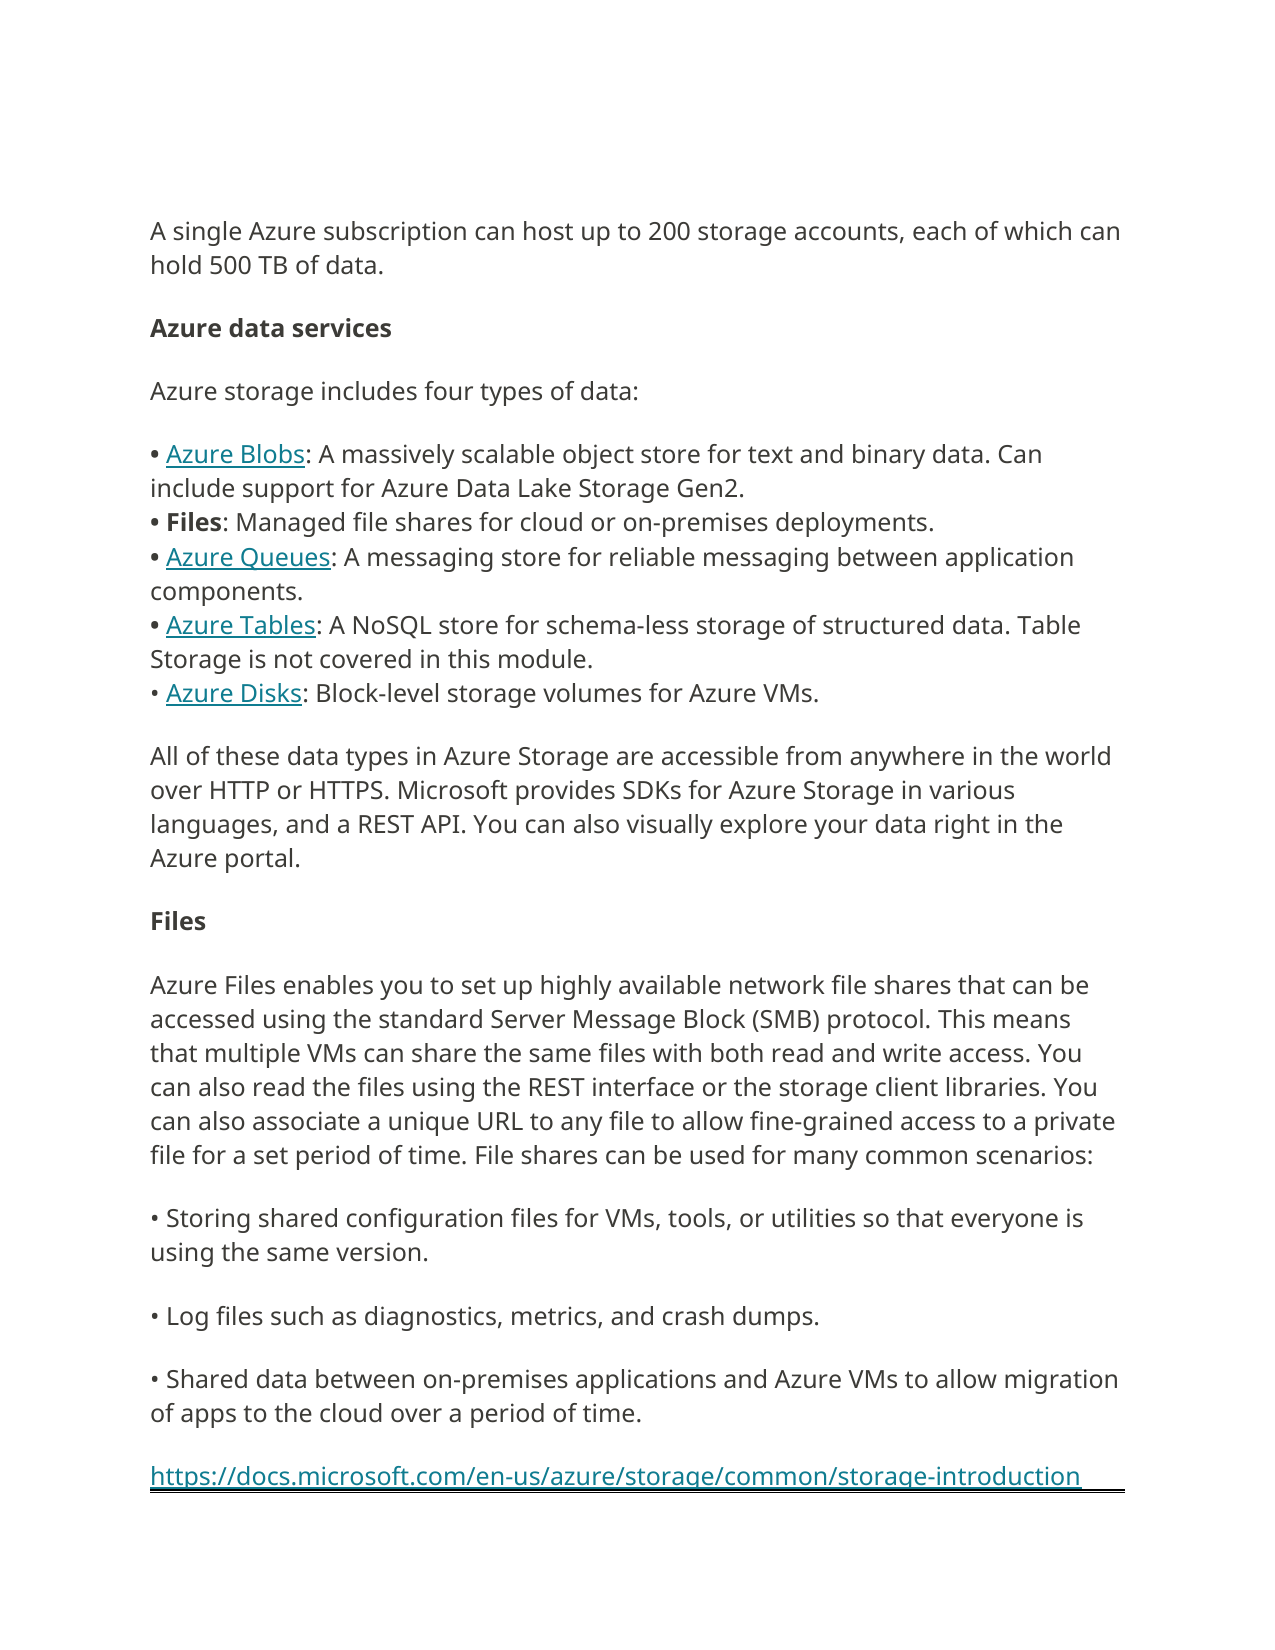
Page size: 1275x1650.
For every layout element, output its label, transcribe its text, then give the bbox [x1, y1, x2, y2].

text • Files: Managed file shares for cloud or on-premises deployments. [150, 505, 1125, 539]
text • Azure Queues: A messaging store for reliable messaging between application components. [150, 539, 1125, 607]
text • Storing shared configuration files for VMs, tools, or utilities so that everyone is using the same version. [150, 1201, 1125, 1269]
text A single Azure subscription can host up to 200 storage accounts, each of which can hold 500 TB of data. [150, 213, 1125, 281]
text https://docs.microsoft.com/en-us/azure/storage/common/storage-introduction [150, 1459, 1125, 1489]
text All of these data types in Azure Storage are accessible from anywhere in the world over HTTP or HTTPS. Microsoft provides SDKs for Azure Storage in various languages, and a REST API. You can also visually explore your data right in the Azure portal. [150, 739, 1125, 875]
text • Log files such as diagnostics, metrics, and crash dumps. [150, 1298, 1125, 1332]
text • Shared data between on-premises applications and Azure VMs to allow migration of apps to the cloud over a period of time. [150, 1361, 1125, 1429]
text • Azure Blobs: A massively scalable object store for text and binary data. Can include support for Azure Data Lake Storage Gen2. [150, 437, 1125, 505]
text Azure data services [150, 311, 1125, 344]
text • Azure Disks: Block-level storage volumes for Azure VMs. [150, 675, 1125, 709]
text Azure storage includes four types of data: [150, 374, 1125, 408]
text • Azure Tables: A NoSQL store for schema-less storage of structured data. Table Storage is not covered in this module. [150, 607, 1125, 675]
text Files [150, 904, 1125, 938]
text Azure Files enables you to set up highly available network file shares that can be accessed using the standard Server Message Block (SMB) protocol. This means that multiple VMs can share the same files with both read and write access. You can also read the files using the REST interface or the storage client libraries. You can also associate a unique URL to any file to allow fine-grained access to a private file for a set period of time. File shares can be used for many common scenarios: [150, 967, 1125, 1172]
